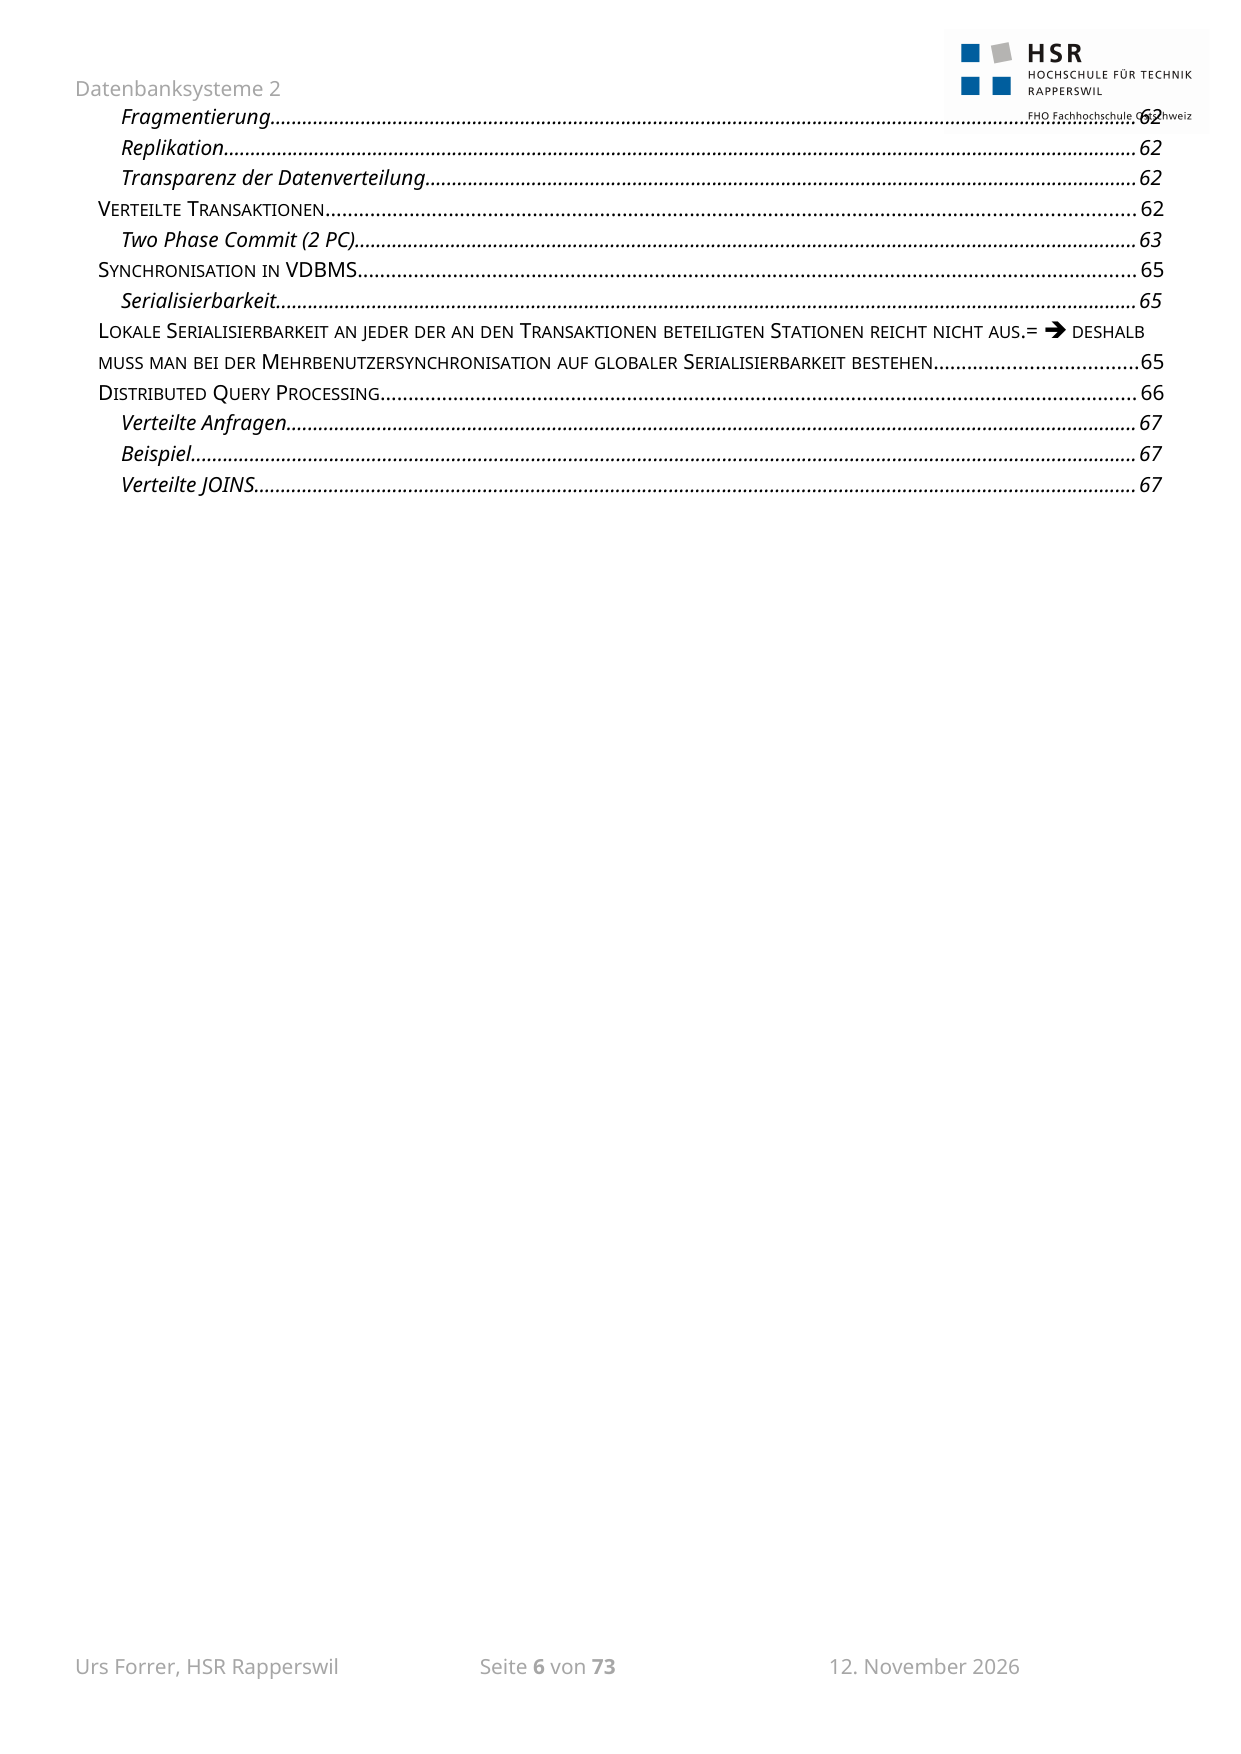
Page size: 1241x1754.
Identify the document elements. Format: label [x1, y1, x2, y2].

picture [943, 29, 1210, 134]
